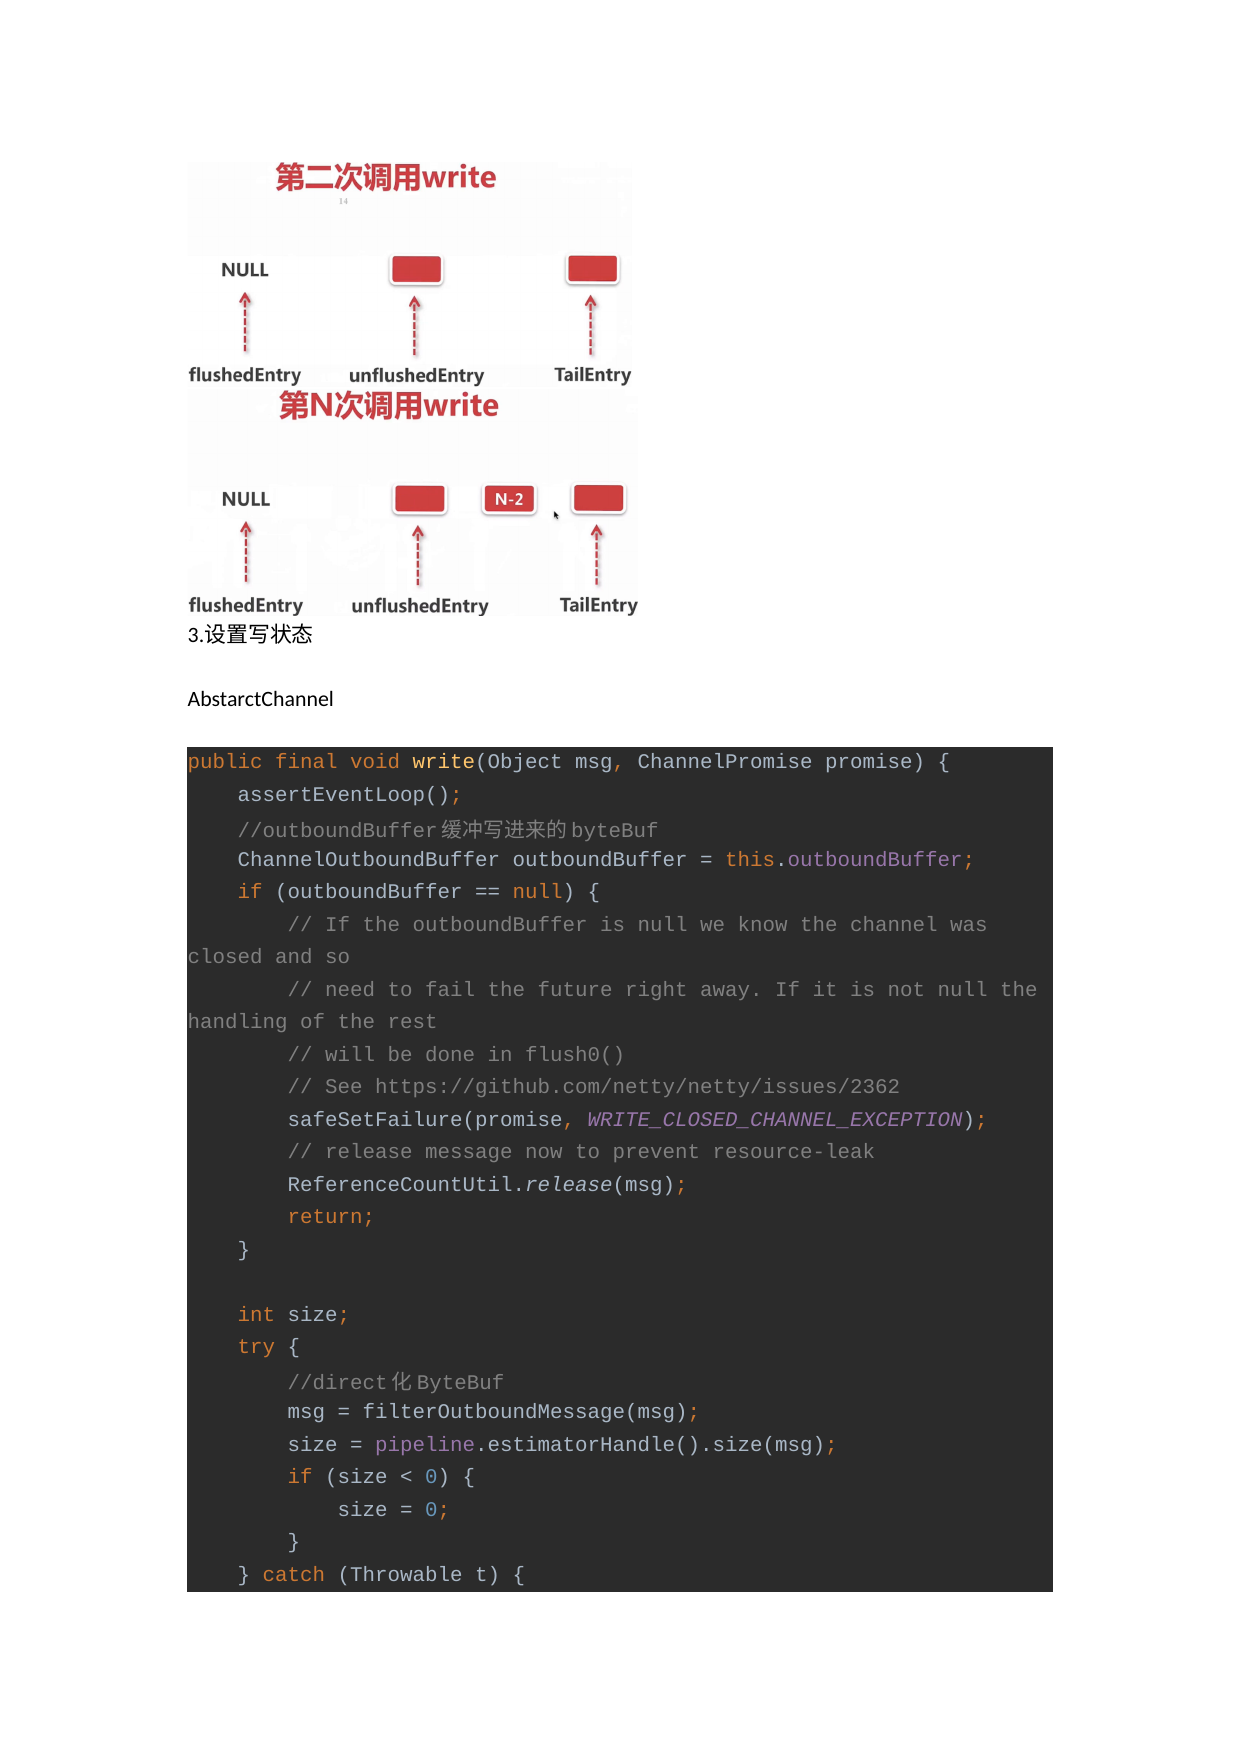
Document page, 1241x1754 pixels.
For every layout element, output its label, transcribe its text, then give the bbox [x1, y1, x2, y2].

text AbstarctChannel [187, 682, 1053, 714]
text 3.设置写状态 [187, 617, 1053, 649]
picture [187, 389, 639, 616]
picture [187, 162, 632, 387]
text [187, 747, 1053, 1592]
